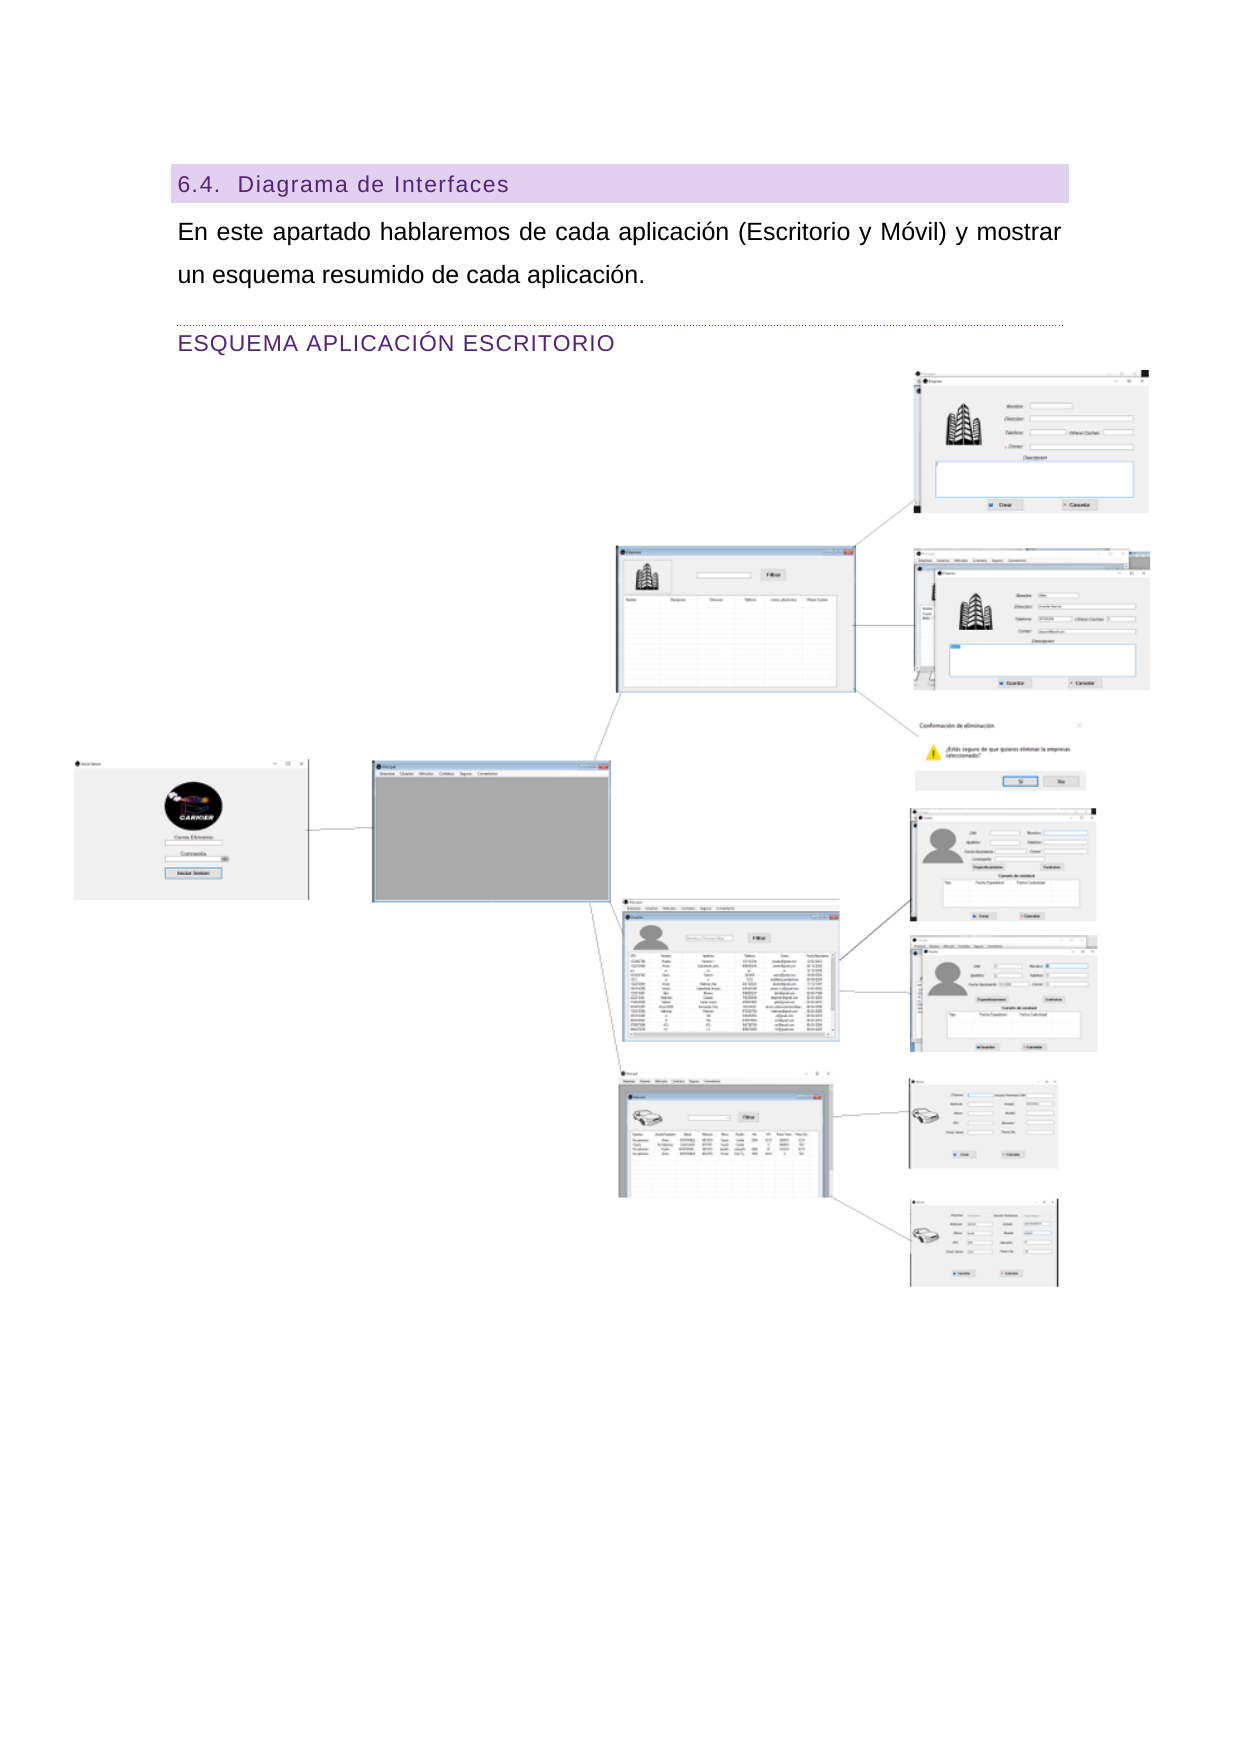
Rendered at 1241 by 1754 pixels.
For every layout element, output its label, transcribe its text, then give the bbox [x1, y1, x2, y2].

picture [73, 370, 1154, 1297]
subtitle 6.4. Diagrama de interfaces [177, 171, 1063, 197]
text En este apartado hablaremos de cada aplicación (Escritorio y Móvil) y mostrar un esquema resumido de cada aplicación. [177, 217, 1063, 289]
subtitle Esquema Aplicación Escritorio [177, 324, 1063, 357]
